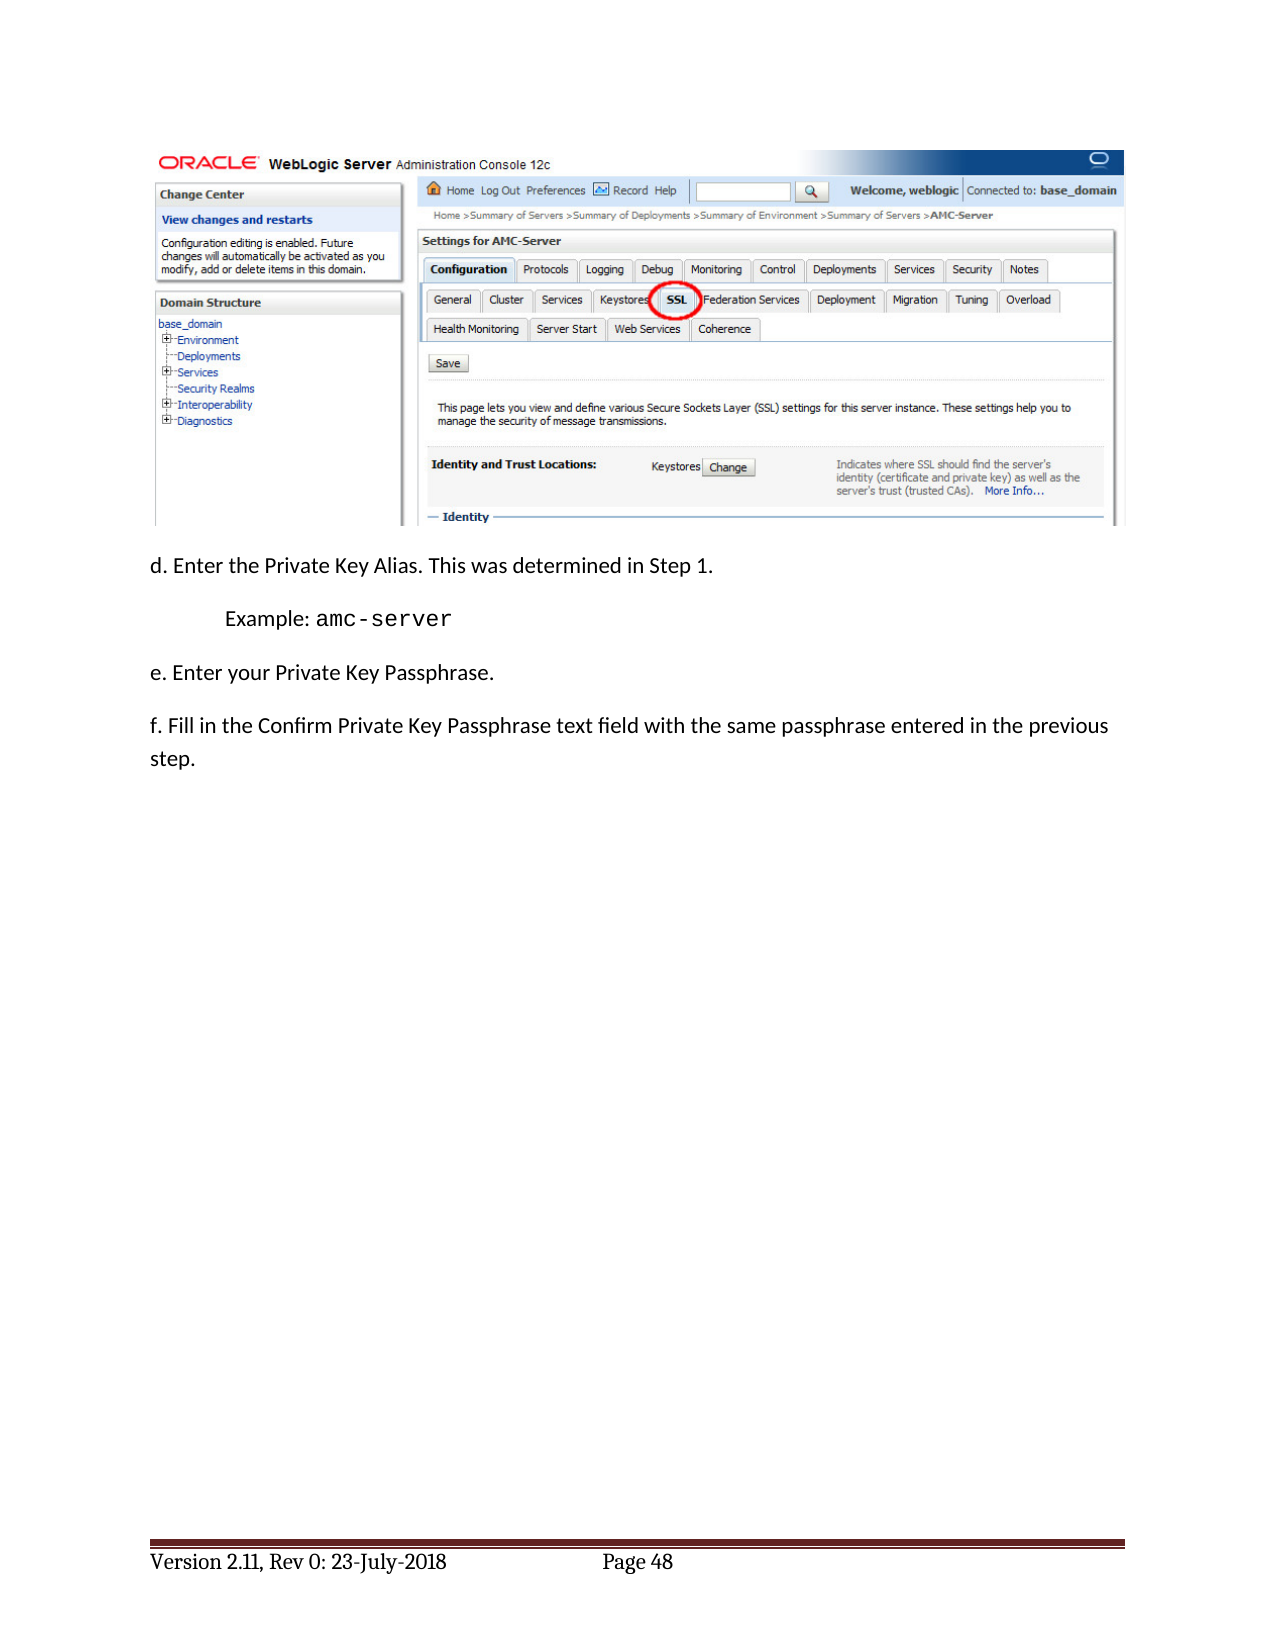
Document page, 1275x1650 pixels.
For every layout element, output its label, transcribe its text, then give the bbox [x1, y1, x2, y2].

text f. Fill in the Confirm Private Key Passphrase text field with the same passphrase entered in the previous step. [150, 711, 1125, 772]
text d. Enter the Private Key Alias. This was determined in Step 1. [150, 551, 1125, 579]
text e. Enter your Private Key Passphrase. [150, 658, 1125, 686]
picture [150, 150, 1125, 526]
text Example: amc-server [225, 604, 1125, 633]
